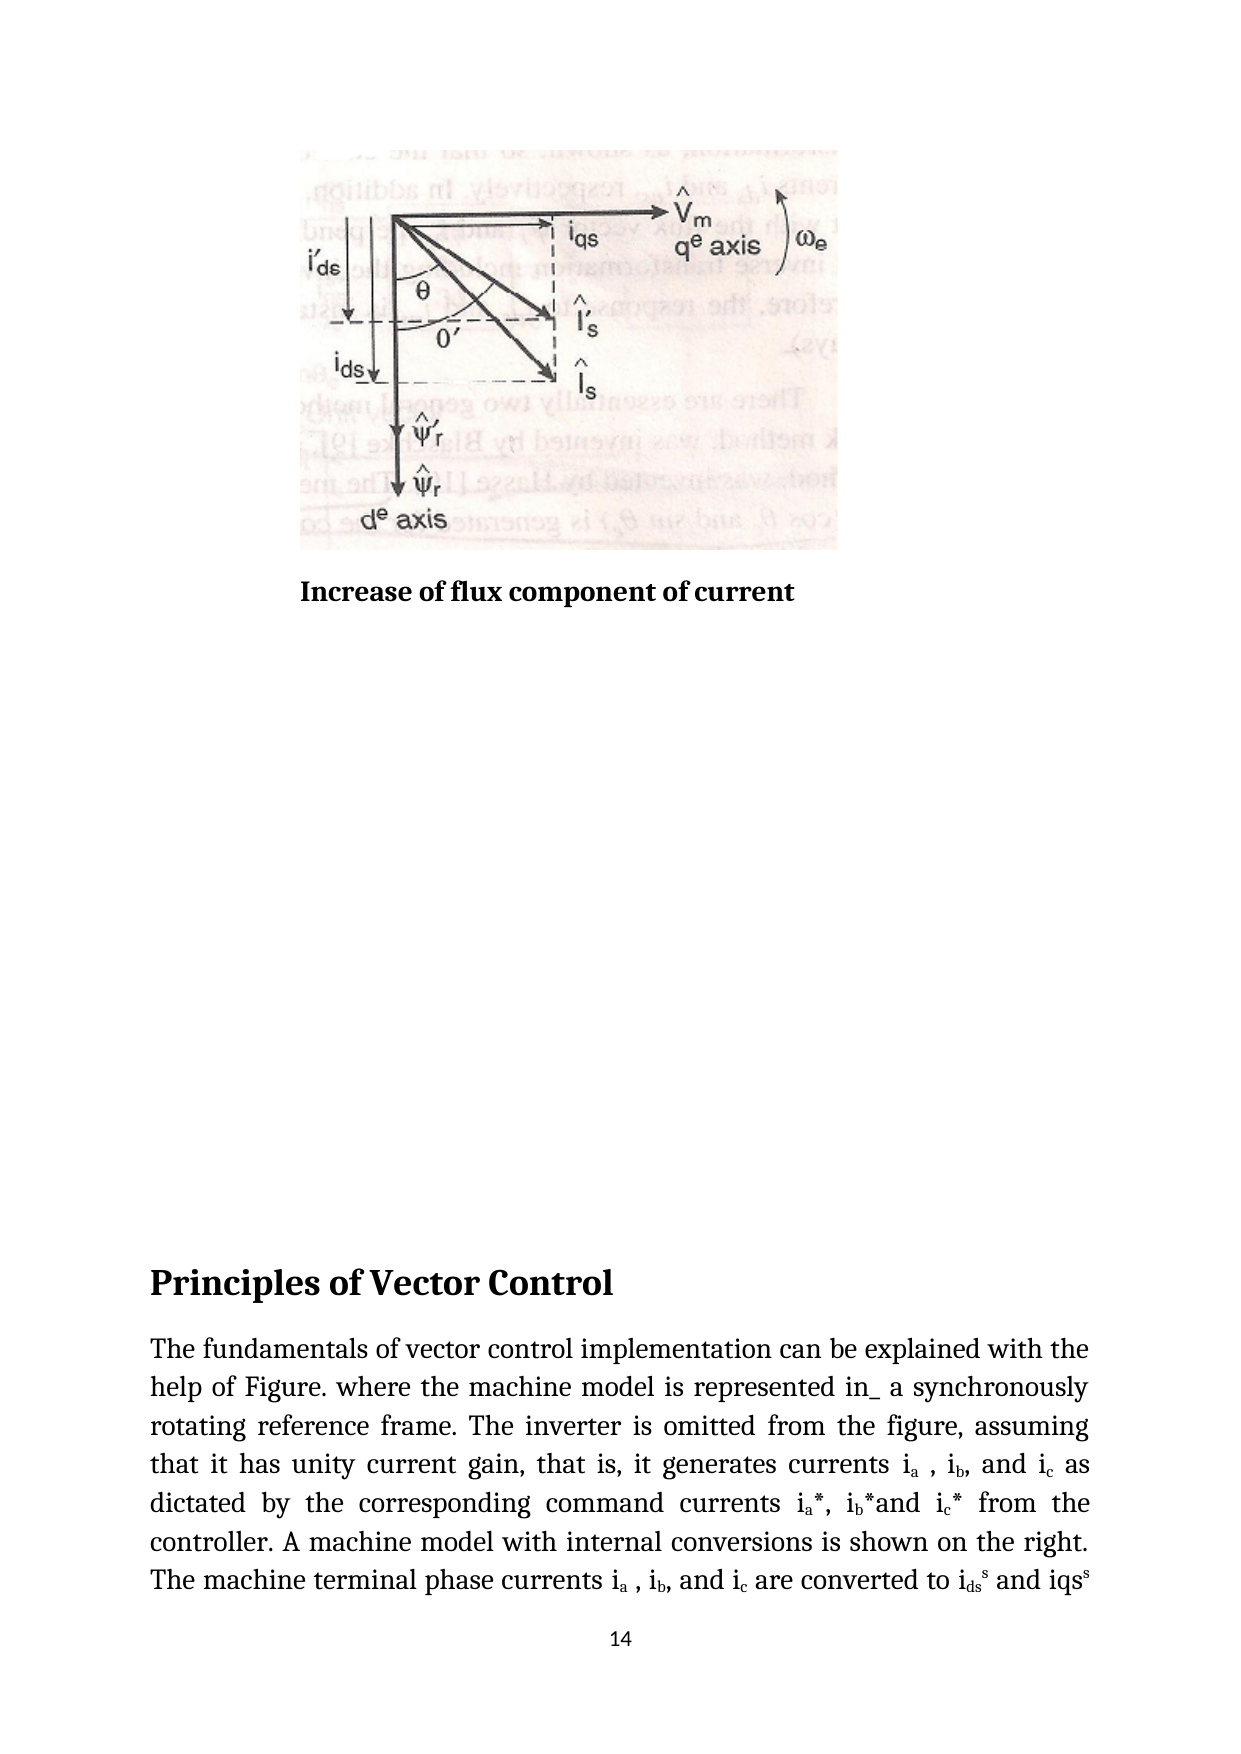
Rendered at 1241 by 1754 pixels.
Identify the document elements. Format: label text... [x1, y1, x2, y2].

picture [300, 150, 838, 550]
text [150, 1332, 1090, 1597]
text Principles of Vector Control [150, 1262, 1090, 1305]
text Increase of flux component of current [150, 575, 1090, 608]
